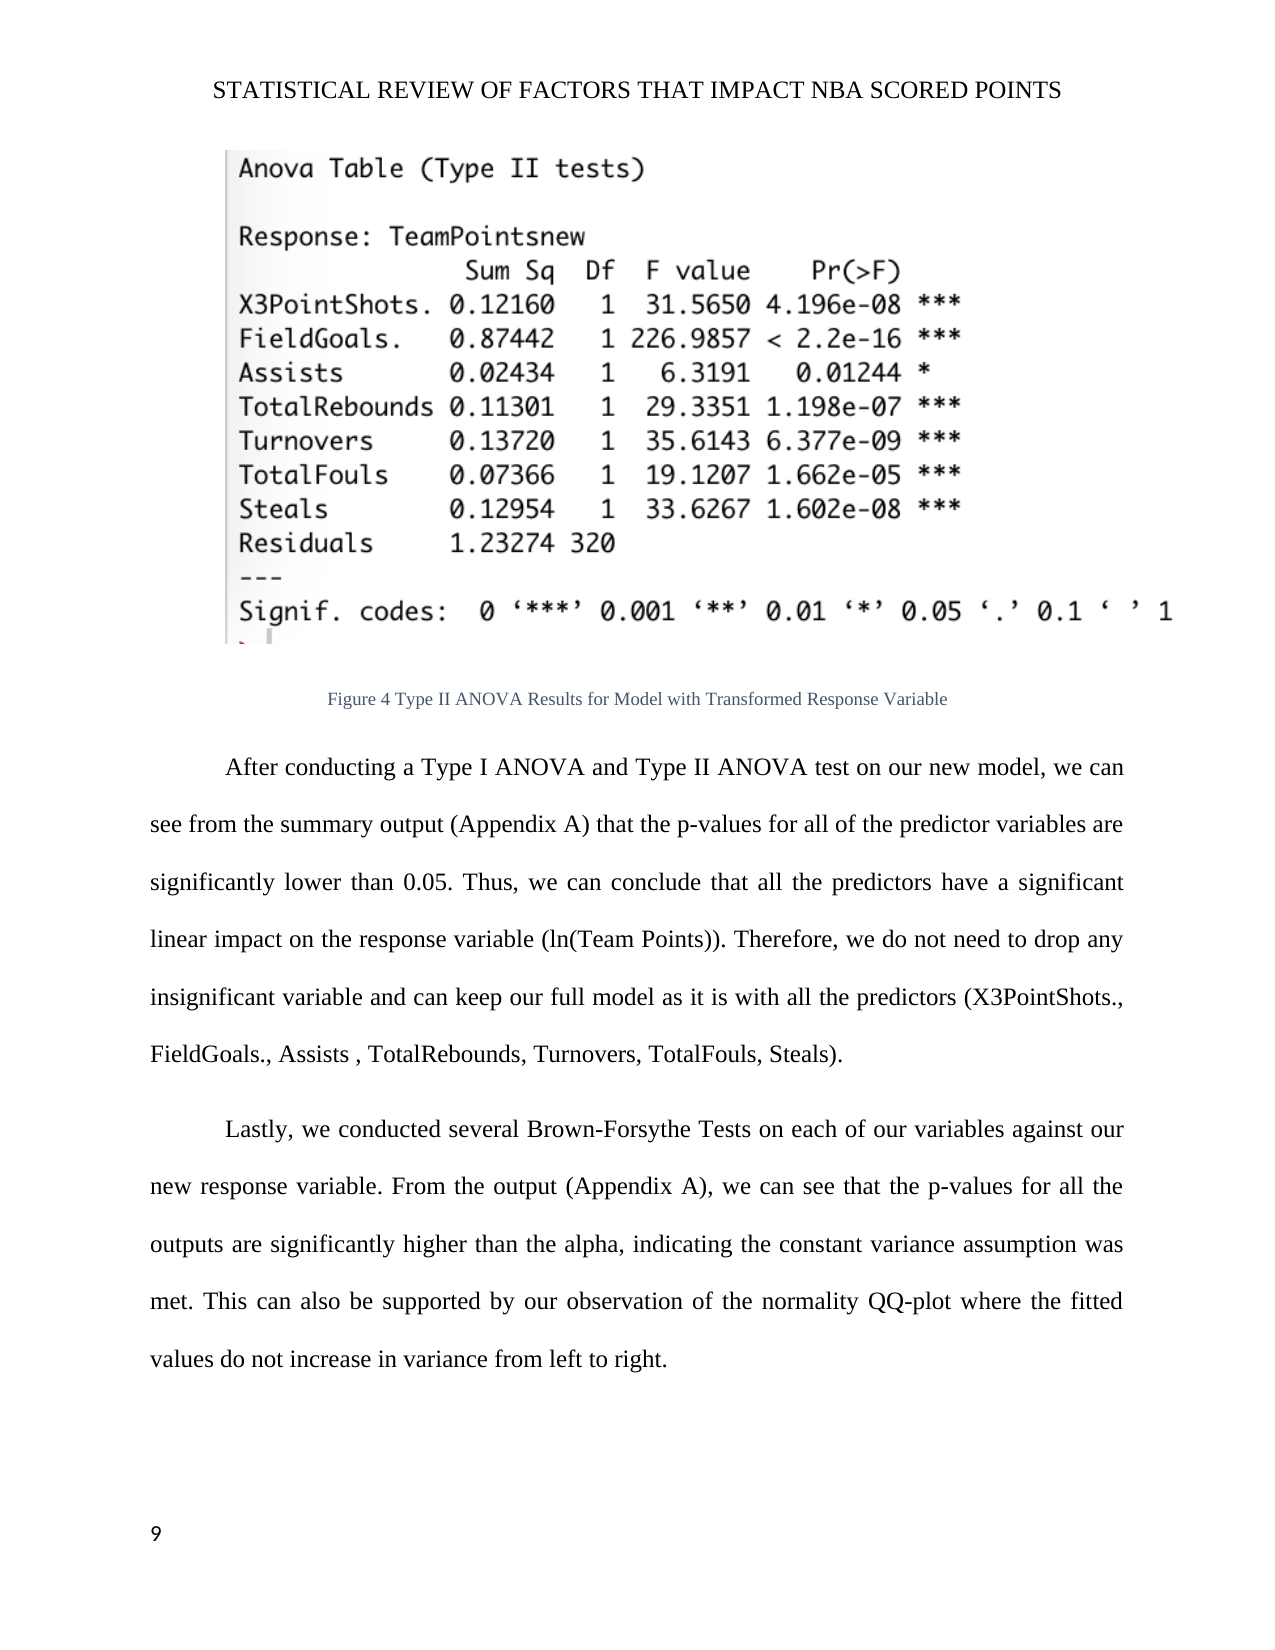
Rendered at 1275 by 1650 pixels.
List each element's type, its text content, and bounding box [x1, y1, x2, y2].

text Lastly, we conducted several Brown-Forsythe Tests on each of our variables against our new response variable. From the output (Appendix A), we can see that the p-values for all the outputs are significantly higher than the alpha, indicating the constant variance assumption was met. This can also be supported by our observation of the normality QQ-plot where the fitted values do not increase in variance from left to right. [150, 1114, 1125, 1372]
text After conducting a Type I ANOVA and Type II ANOVA test on our new model, we can see from the summary output (Appendix A) that the p-values for all of the predictor variables are significantly lower than 0.05. Thus, we can conclude that all the predictors have a significant linear impact on the response variable (ln(Team Points)). Therefore, we do not need to drop any insignificant variable and can keep our full model as it is with all the predictors (X3PointShots., FieldGoals., Assists , TotalRebounds, Turnovers, TotalFouls, Steals). [150, 752, 1125, 1068]
picture [225, 150, 1200, 644]
text Figure 4 Type II ANOVA Results for Model with Transformed Response Variable [150, 688, 1125, 710]
